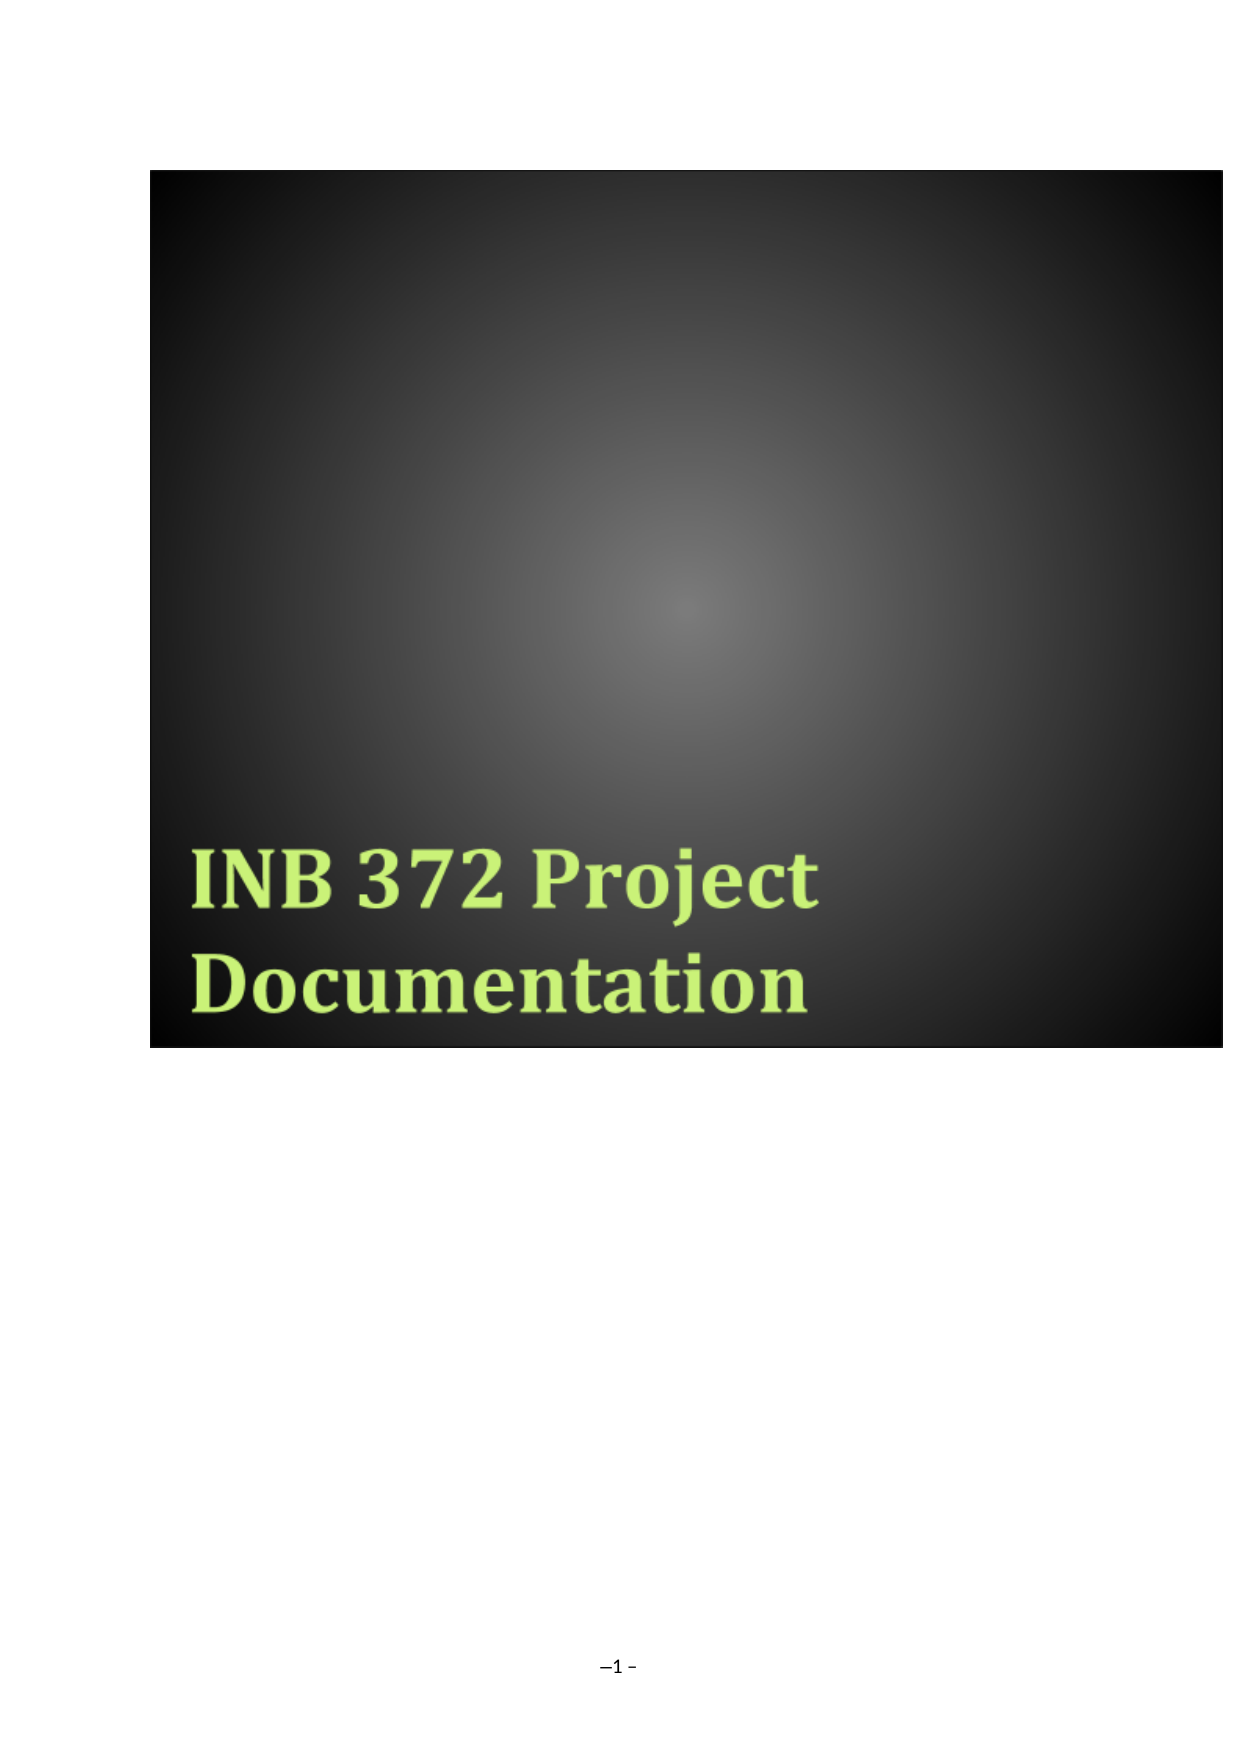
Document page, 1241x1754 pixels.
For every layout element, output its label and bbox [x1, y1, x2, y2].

picture [150, 170, 1223, 1048]
